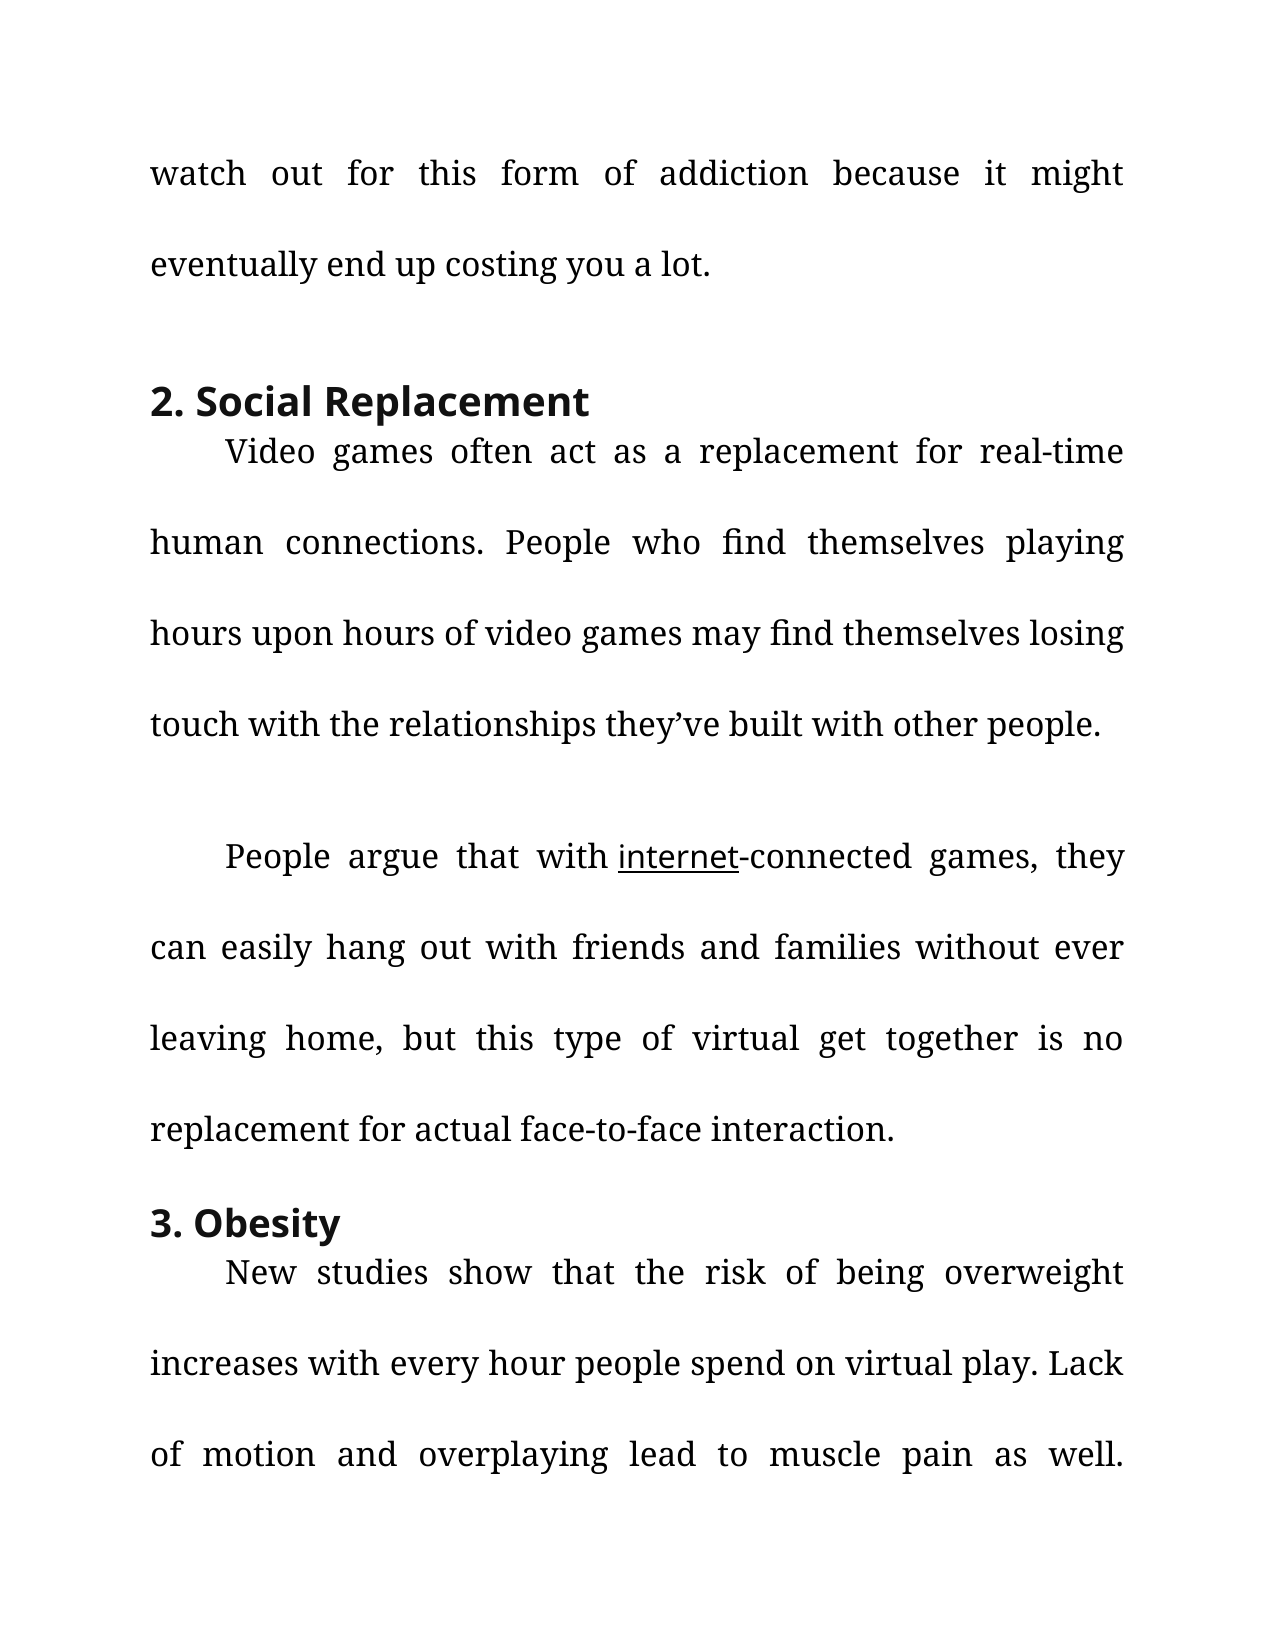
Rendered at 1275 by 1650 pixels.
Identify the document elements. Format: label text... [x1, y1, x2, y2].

text Video games often act as a replacement for real-time human connections. People who find themselves playing hours upon hours of video games may find themselves losing touch with the relationships they’ve built with other people. [150, 428, 1125, 746]
text People argue that with internet-connected games, they can easily hang out with friends and families without ever leaving home, but this type of virtual get together is no replacement for actual face-to-face interaction. [150, 833, 1125, 1151]
subtitle 3. Obesity [150, 1196, 1125, 1249]
subtitle 2. Social Replacement [150, 373, 1125, 428]
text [150, 150, 1125, 286]
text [150, 1249, 1125, 1476]
